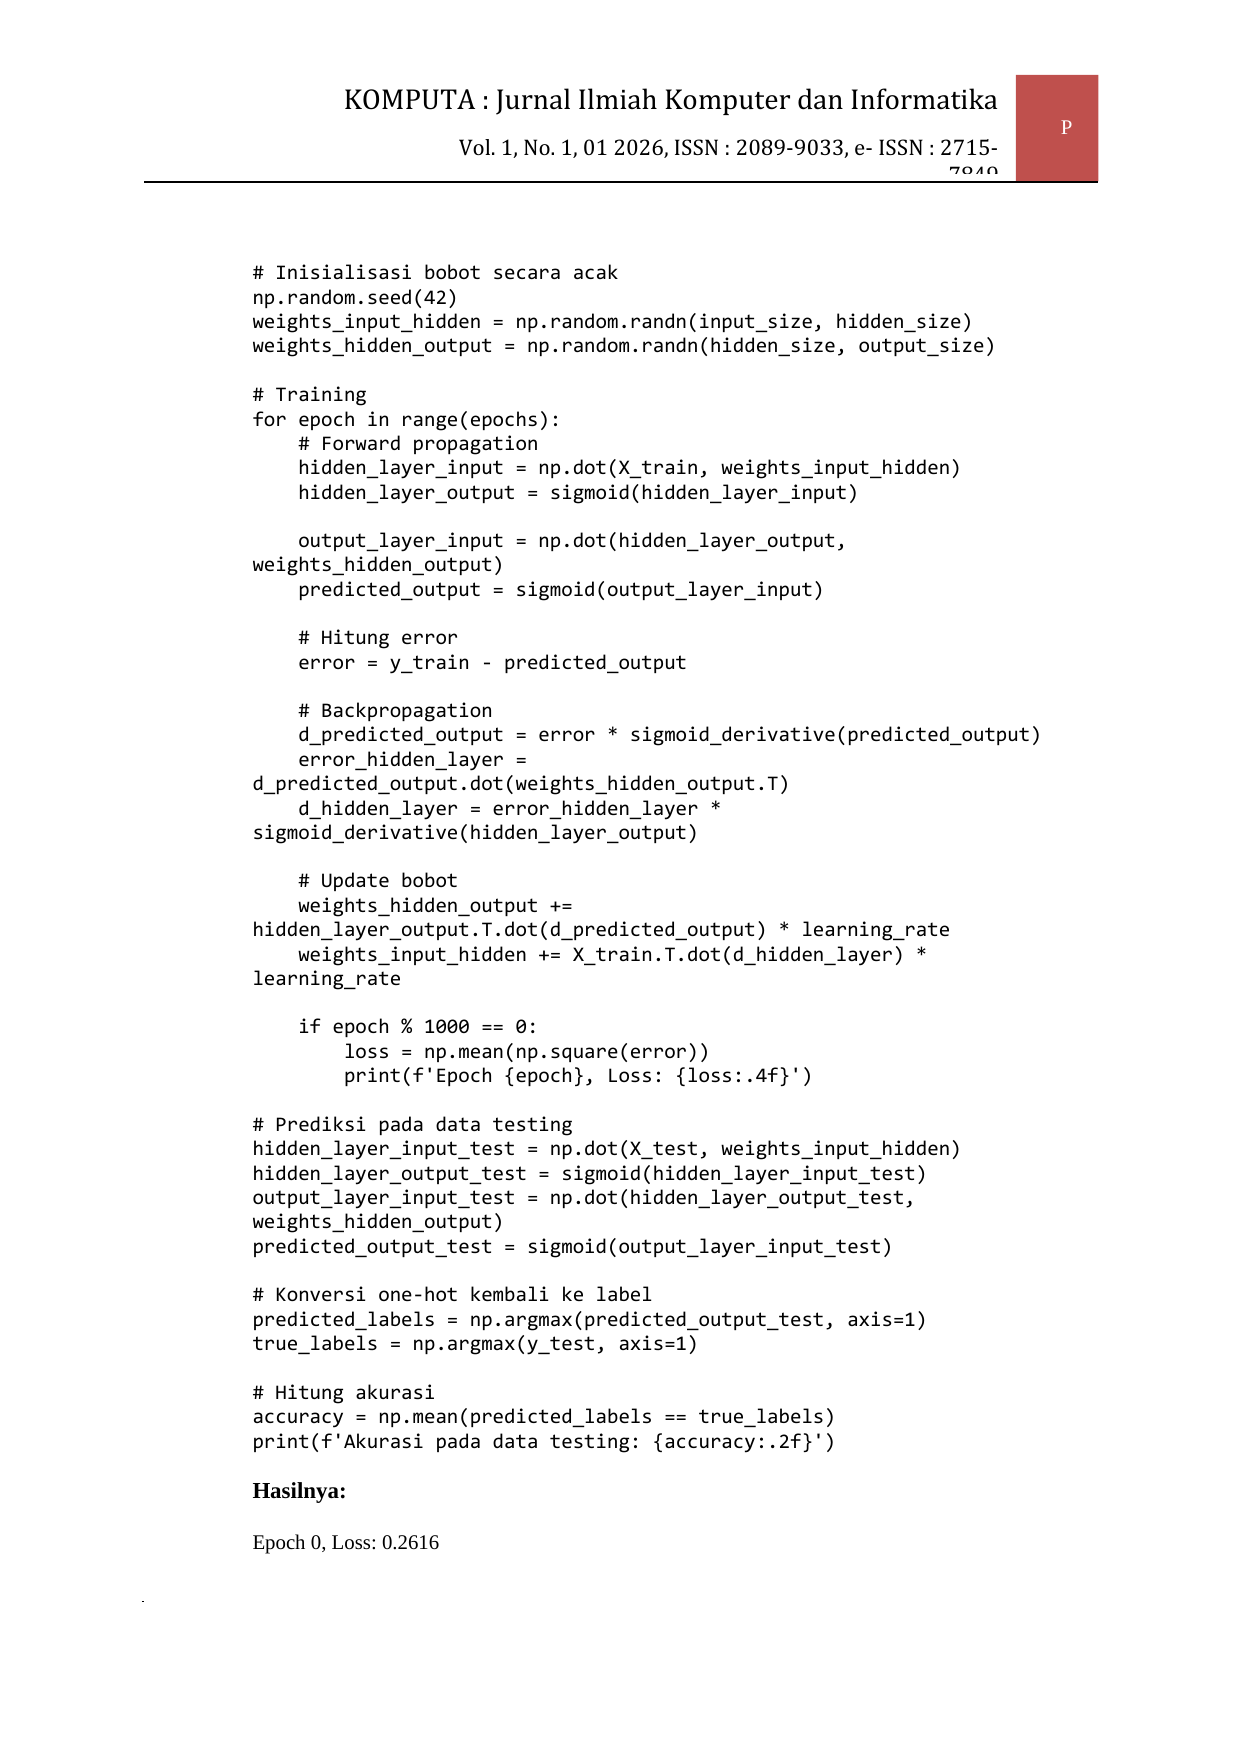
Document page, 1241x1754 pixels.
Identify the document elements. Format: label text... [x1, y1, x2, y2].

list weights_input_hidden = np.random.randn(input_size, hidden_size) [252, 309, 1063, 334]
list loss = np.mean(np.square(error)) [252, 1039, 1063, 1063]
list Hasilnya: [252, 1477, 1063, 1504]
list print(f'Epoch {epoch}, Loss: {loss:.4f}') [252, 1063, 1063, 1088]
list output_layer_input = np.dot(hidden_layer_output, weights_hidden_output) [252, 528, 1063, 577]
list error = y_train - predicted_output [252, 650, 1063, 674]
list weights_hidden_output = np.random.randn(hidden_size, output_size) [252, 334, 1063, 358]
list hidden_layer_input_test = np.dot(X_test, weights_input_hidden) [252, 1137, 1063, 1161]
list d_hidden_layer = error_hidden_layer * sigmoid_derivative(hidden_layer_output) [252, 796, 1063, 845]
list output_layer_input_test = np.dot(hidden_layer_output_test, weights_hidden_output) [252, 1185, 1063, 1234]
list np.random.seed(42) [252, 285, 1063, 309]
list accuracy = np.mean(predicted_labels == true_labels) [252, 1405, 1063, 1429]
list # Inisialisasi bobot secara acak [252, 261, 1063, 285]
list print(f'Akurasi pada data testing: {accuracy:.2f}') [252, 1429, 1063, 1453]
list weights_input_hidden += X_train.T.dot(d_hidden_layer) * learning_rate [252, 942, 1063, 991]
list weights_hidden_output += hidden_layer_output.T.dot(d_predicted_output) * learning_rate [252, 893, 1063, 942]
list true_labels = np.argmax(y_test, axis=1) [252, 1332, 1063, 1356]
list error_hidden_layer = d_predicted_output.dot(weights_hidden_output.T) [252, 747, 1063, 796]
list hidden_layer_input = np.dot(X_train, weights_input_hidden) [252, 456, 1063, 480]
list for epoch in range(epochs): [252, 407, 1063, 431]
list # Backpropagation [252, 698, 1063, 723]
list predicted_output = sigmoid(output_layer_input) [252, 577, 1063, 602]
list # Update bobot [252, 869, 1063, 893]
list if epoch % 1000 == 0: [252, 1015, 1063, 1039]
list d_predicted_output = error * sigmoid_derivative(predicted_output) [252, 723, 1063, 747]
list Epoch 0, Loss: 0.2616 [252, 1530, 1063, 1554]
list # Training [252, 382, 1063, 407]
list hidden_layer_output = sigmoid(hidden_layer_input) [252, 480, 1063, 504]
list predicted_output_test = sigmoid(output_layer_input_test) [252, 1234, 1063, 1258]
list # Hitung error [252, 626, 1063, 650]
list # Konversi one-hot kembali ke label [252, 1283, 1063, 1307]
list # Prediksi pada data testing [252, 1112, 1063, 1137]
list # Hitung akurasi [252, 1380, 1063, 1405]
list # Forward propagation [252, 431, 1063, 456]
list hidden_layer_output_test = sigmoid(hidden_layer_input_test) [252, 1161, 1063, 1185]
list predicted_labels = np.argmax(predicted_output_test, axis=1) [252, 1307, 1063, 1332]
